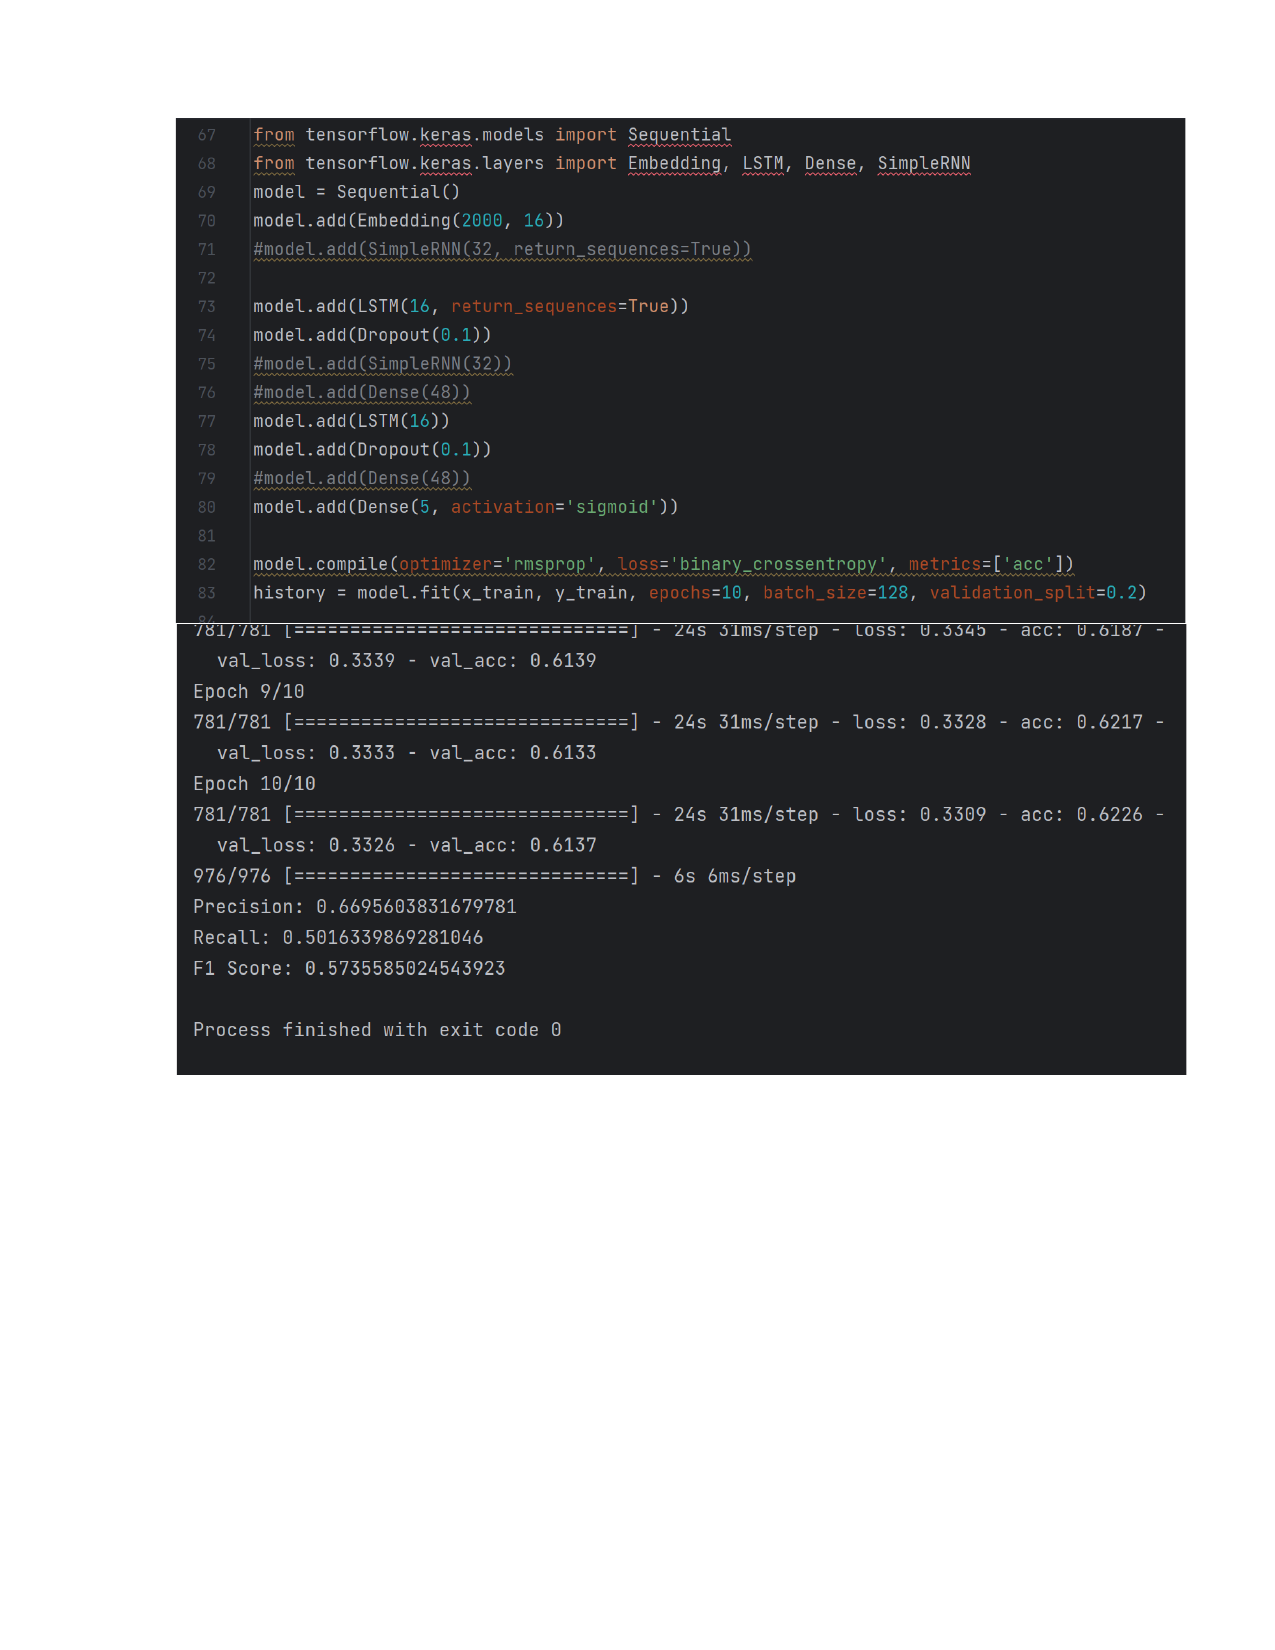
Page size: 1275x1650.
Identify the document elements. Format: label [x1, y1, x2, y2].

picture [176, 624, 1187, 1075]
picture [175, 118, 1186, 623]
